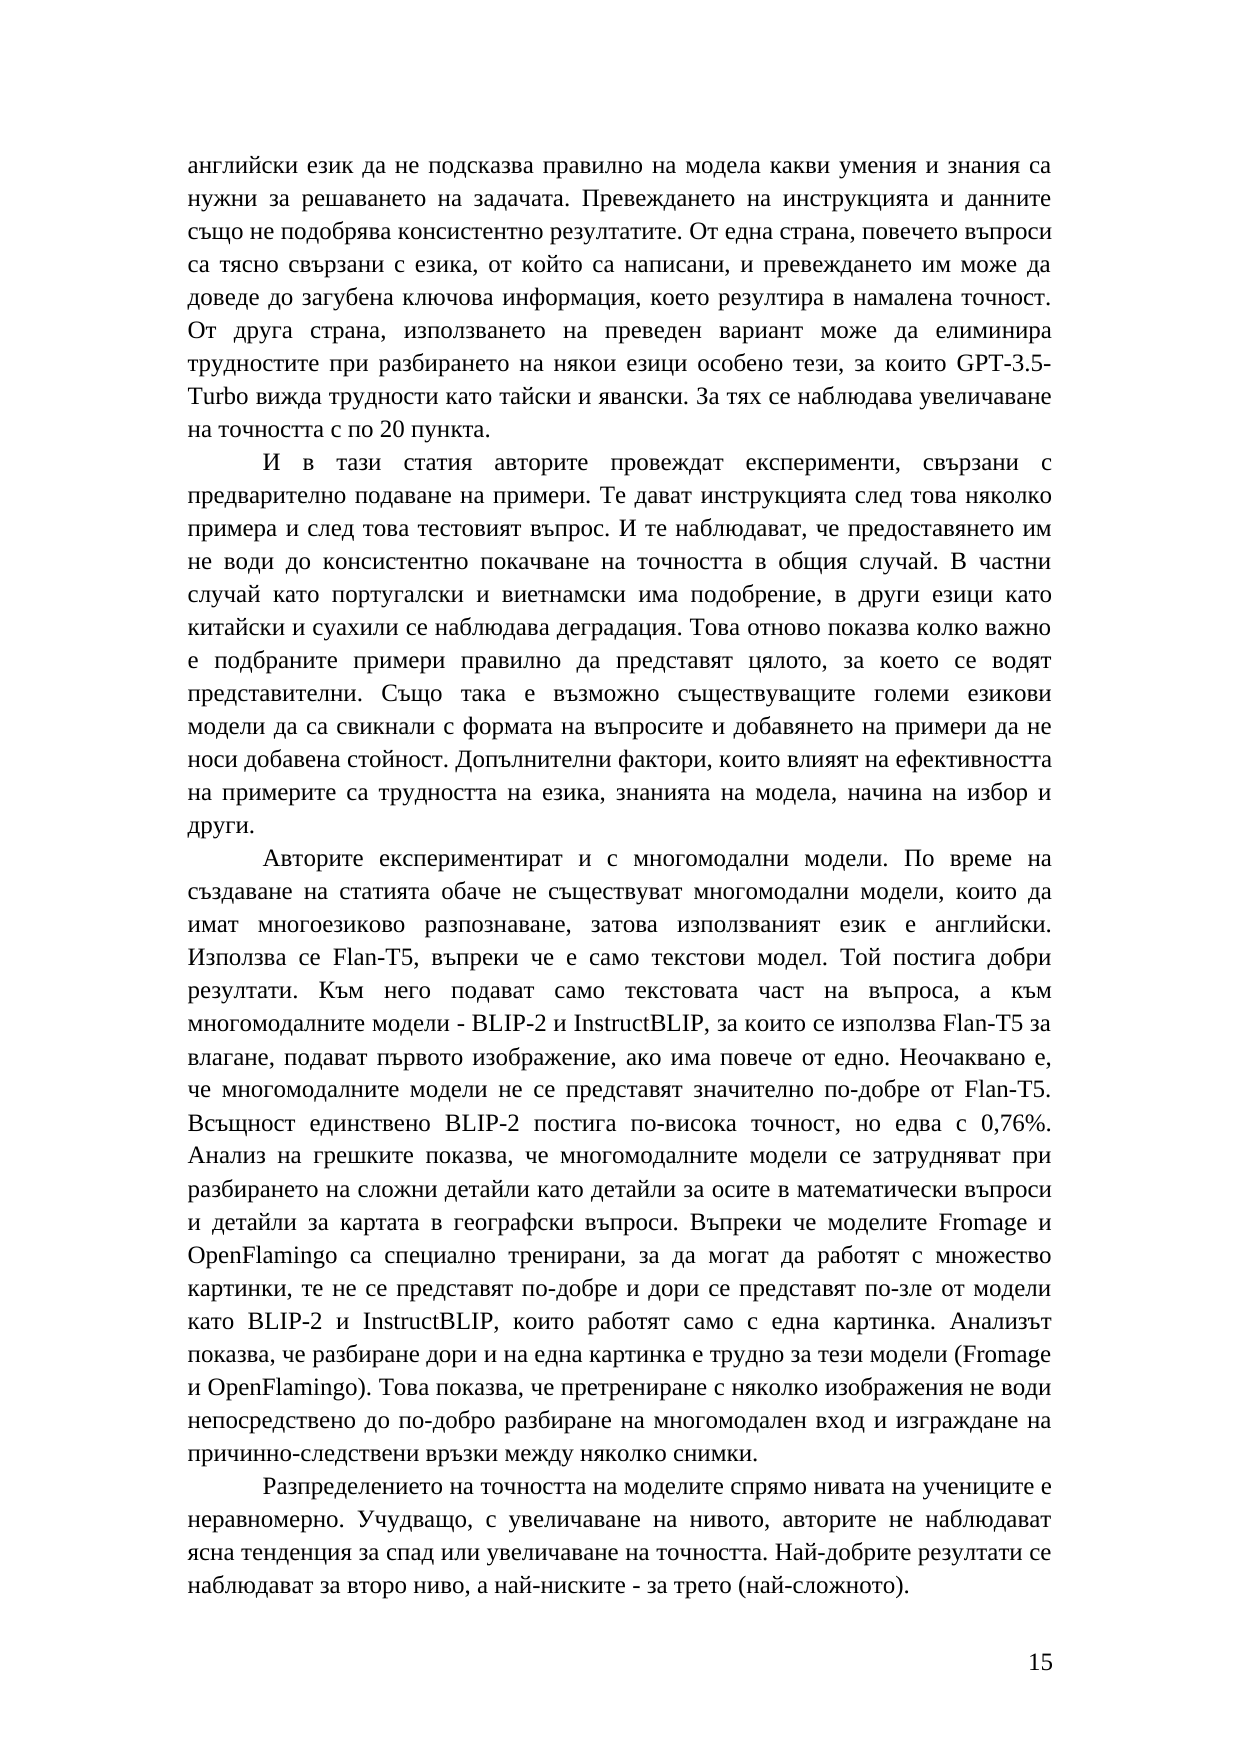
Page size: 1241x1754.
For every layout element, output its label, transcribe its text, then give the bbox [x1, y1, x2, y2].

text И в тази статия авторите провеждат експерименти, свързани с предварително подаване на примери. Те дават инструкцията след това няколко примера и след това тестовият въпрос. И те наблюдават, че предоставянето им не води до консистентно покачване на точността в общия случай. В частни случай като португалски и виетнамски има подобрение, в други езици като китайски и суахили се наблюдава деградация. Това отново показва колко важно е подбраните примери правилно да представят цялото, за което се водят представителни. Също така е възможно съществуващите големи езикови модели да са свикнали с формата на въпросите и добавянето на примери да не носи добавена стойност. Допълнителни фактори, които влияят на ефективността на примерите са трудността на езика, знанията на модела, начина на избор и други. [187, 447, 1053, 839]
text Авторите експериментират и с многомодални модели. По време на създаване на статията обаче не съществуват многомодални модели, които да имат многоезиково разпознаване, затова използваният език е английски. Използва се Flan-T5, въпреки че е само текстови модел. Той постига добри резултати. Към него подават само текстовата част на въпроса, а към многомодалните модели - BLIP-2 и InstructBLIP, за които се използва Flan-T5 за влагане, подават първото изображение, ако има повече от едно. Неочаквано е, че многомодалните модели не се представят значително по-добре от Flan-T5. Всъщност единствено BLIP-2 постига по-висока точност, но едва с 0,76%. Анализ на грешките показва, че многомодалните модели се затрудняват при разбирането на сложни детайли като детайли за осите в математически въпроси и детайли за картата в географски въпроси. Въпреки че моделите Fromage и OpenFlamingo са специално тренирани, за да могат да работят с множество картинки, те не се представят по-добре и дори се представят по-зле от модели като BLIP-2 и InstructBLIP, които работят само с една картинка. Анализът показва, че разбиране дори и на една картинка е трудно за тези модели (Fromage и OpenFlamingo). Това показва, че претрениране с няколко изображения не води непосредствено до по-добро разбиране на многомодален вход и изграждане на причинно-следствени връзки между няколко снимки. [187, 843, 1053, 1467]
text Разпределението на точността на моделите спрямо нивата на учениците е неравномерно. Учудващо, с увеличаване на нивото, авторите не наблюдават ясна тенденция за спад или увеличаване на точността. Най-добрите резултати се наблюдават за второ ниво, а най-ниските - за трето (най-сложното). [187, 1471, 1053, 1599]
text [187, 150, 1053, 443]
